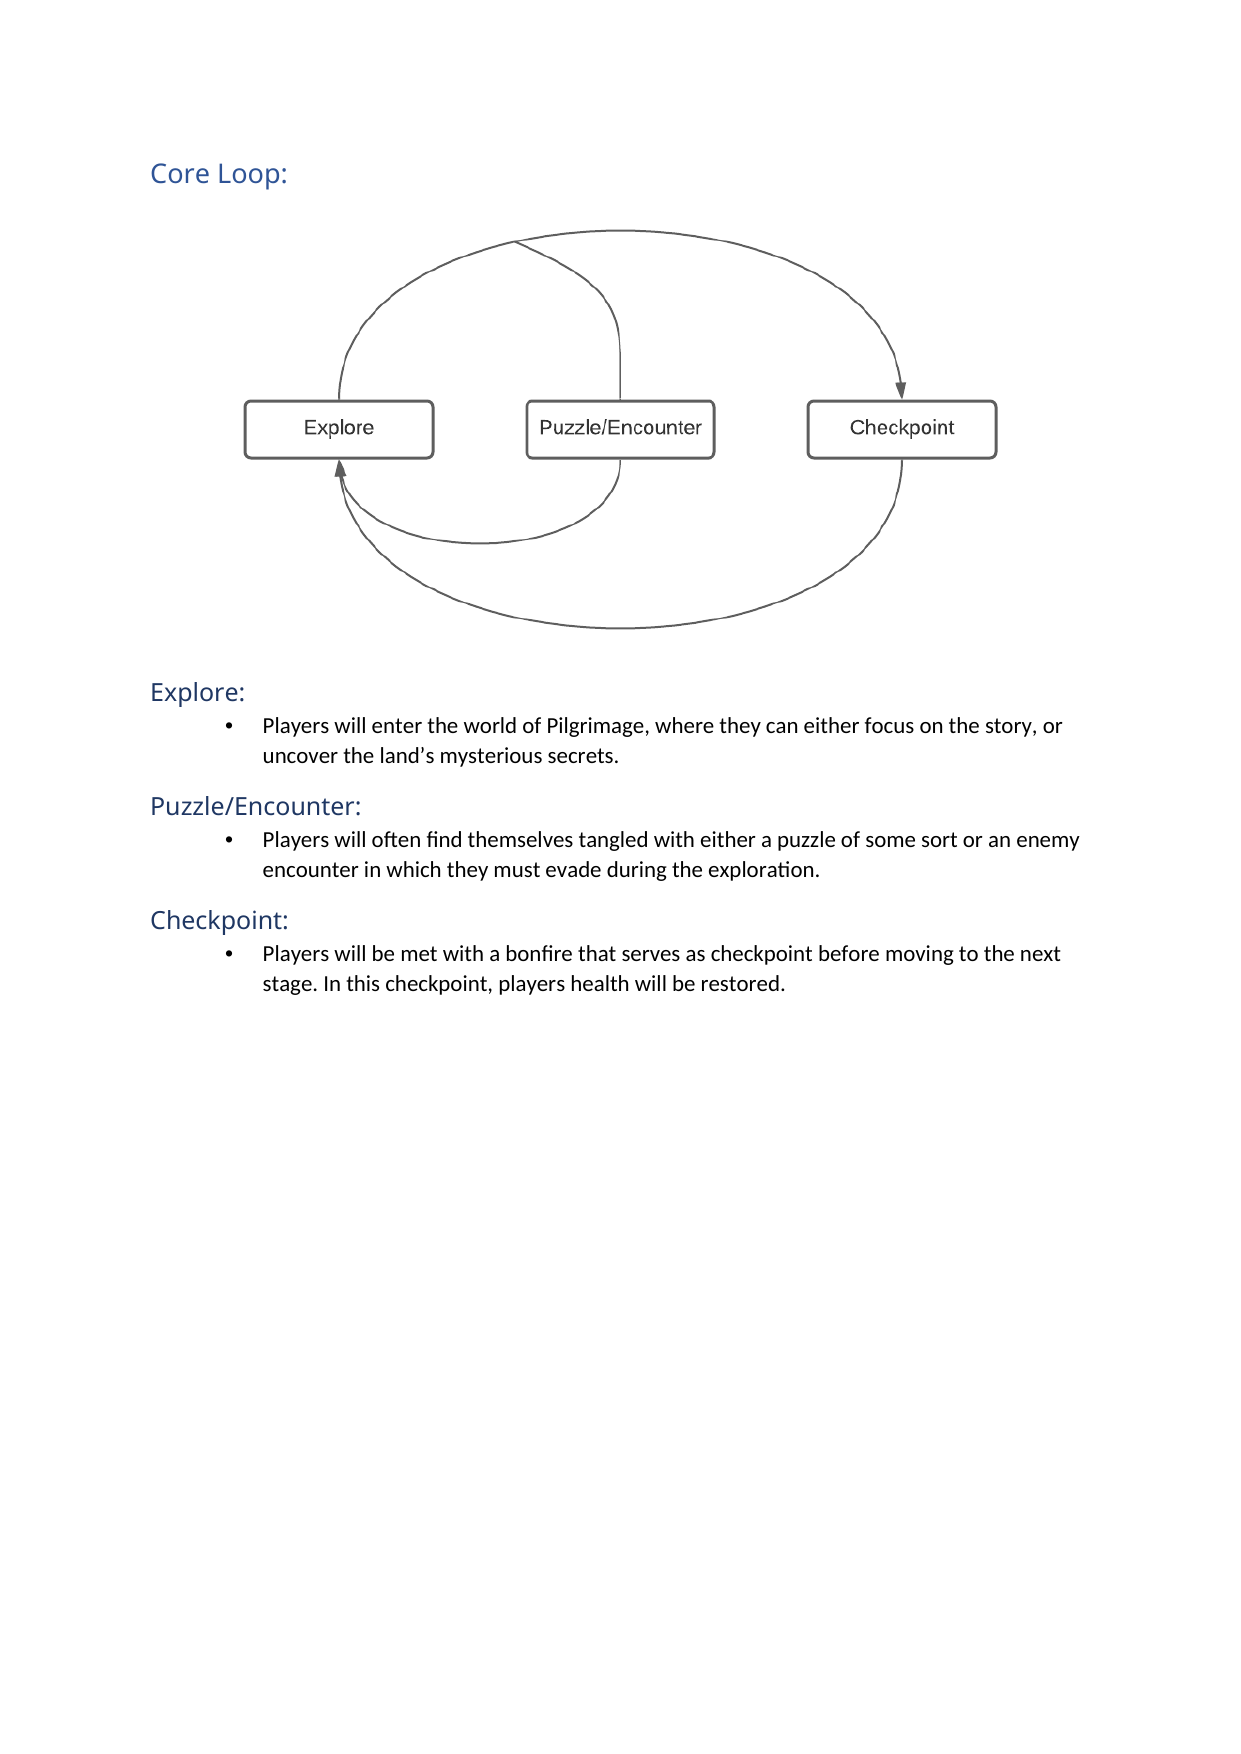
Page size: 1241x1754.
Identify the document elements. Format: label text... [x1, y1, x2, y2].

picture [207, 193, 1033, 666]
subtitle Checkpoint: [150, 902, 1090, 936]
list Players will often find themselves tangled with either a puzzle of some sort or an enemy encounter in which they must evade during the exploration. [225, 825, 1090, 883]
subtitle Core Loop: [150, 154, 1090, 191]
list Players will enter the world of Pilgrimage, where they can either focus on the story, or uncover the land’s mysterious secrets. [225, 711, 1090, 770]
subtitle Puzzle/Encounter: [150, 788, 1090, 823]
list Players will be met with a bonfire that serves as checkpoint before moving to the next stage. In this checkpoint, players health will be restored. [225, 939, 1090, 997]
